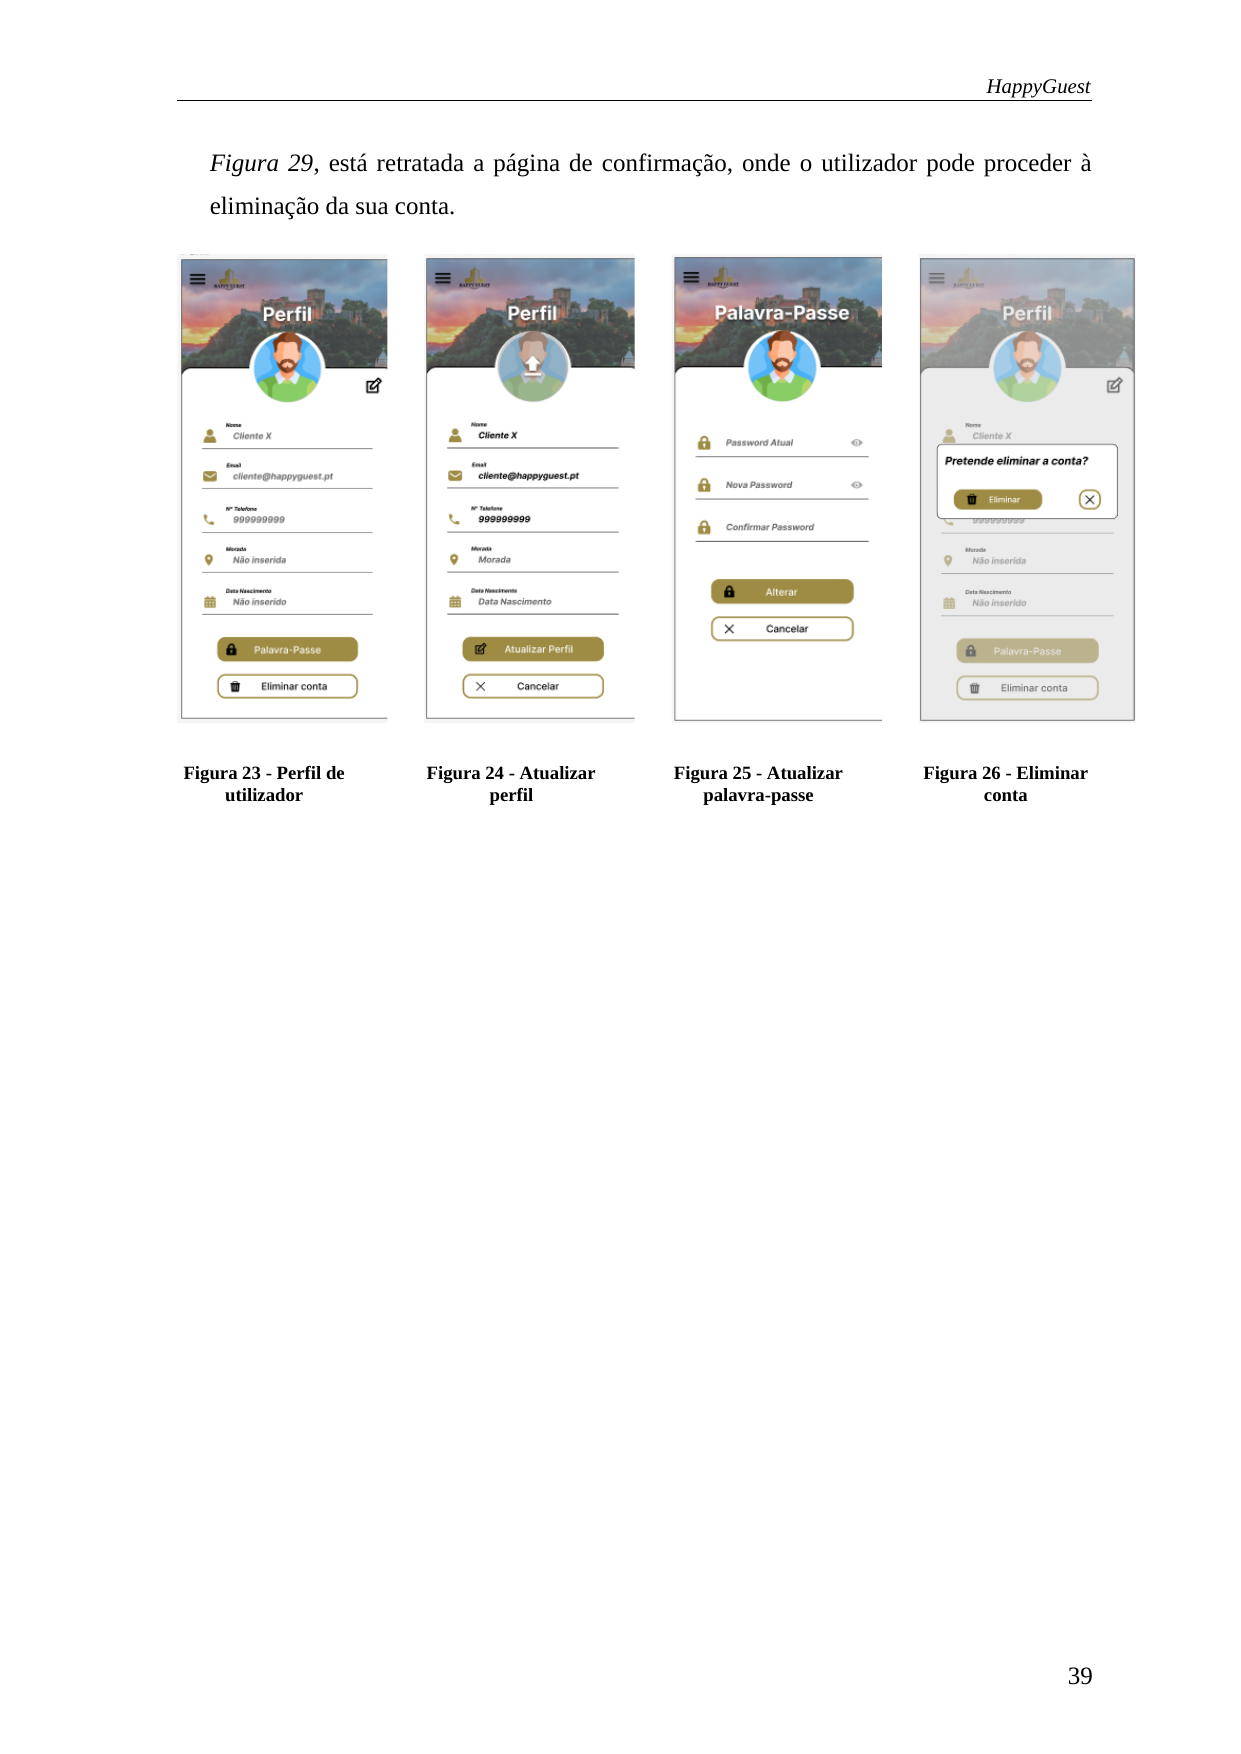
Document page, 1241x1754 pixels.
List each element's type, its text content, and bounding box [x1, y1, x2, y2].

picture [177, 254, 388, 723]
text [209, 148, 1092, 219]
text Figura 23 - Perfil de utilizador [177, 762, 351, 805]
picture [671, 254, 882, 723]
text Figura 26 - Eliminar conta [919, 762, 1092, 805]
picture [424, 254, 635, 723]
text Figura 25 - Atualizar palavra-passe [672, 762, 845, 805]
picture [918, 254, 1136, 723]
text Figura 24 - Atualizar perfil [424, 762, 598, 805]
